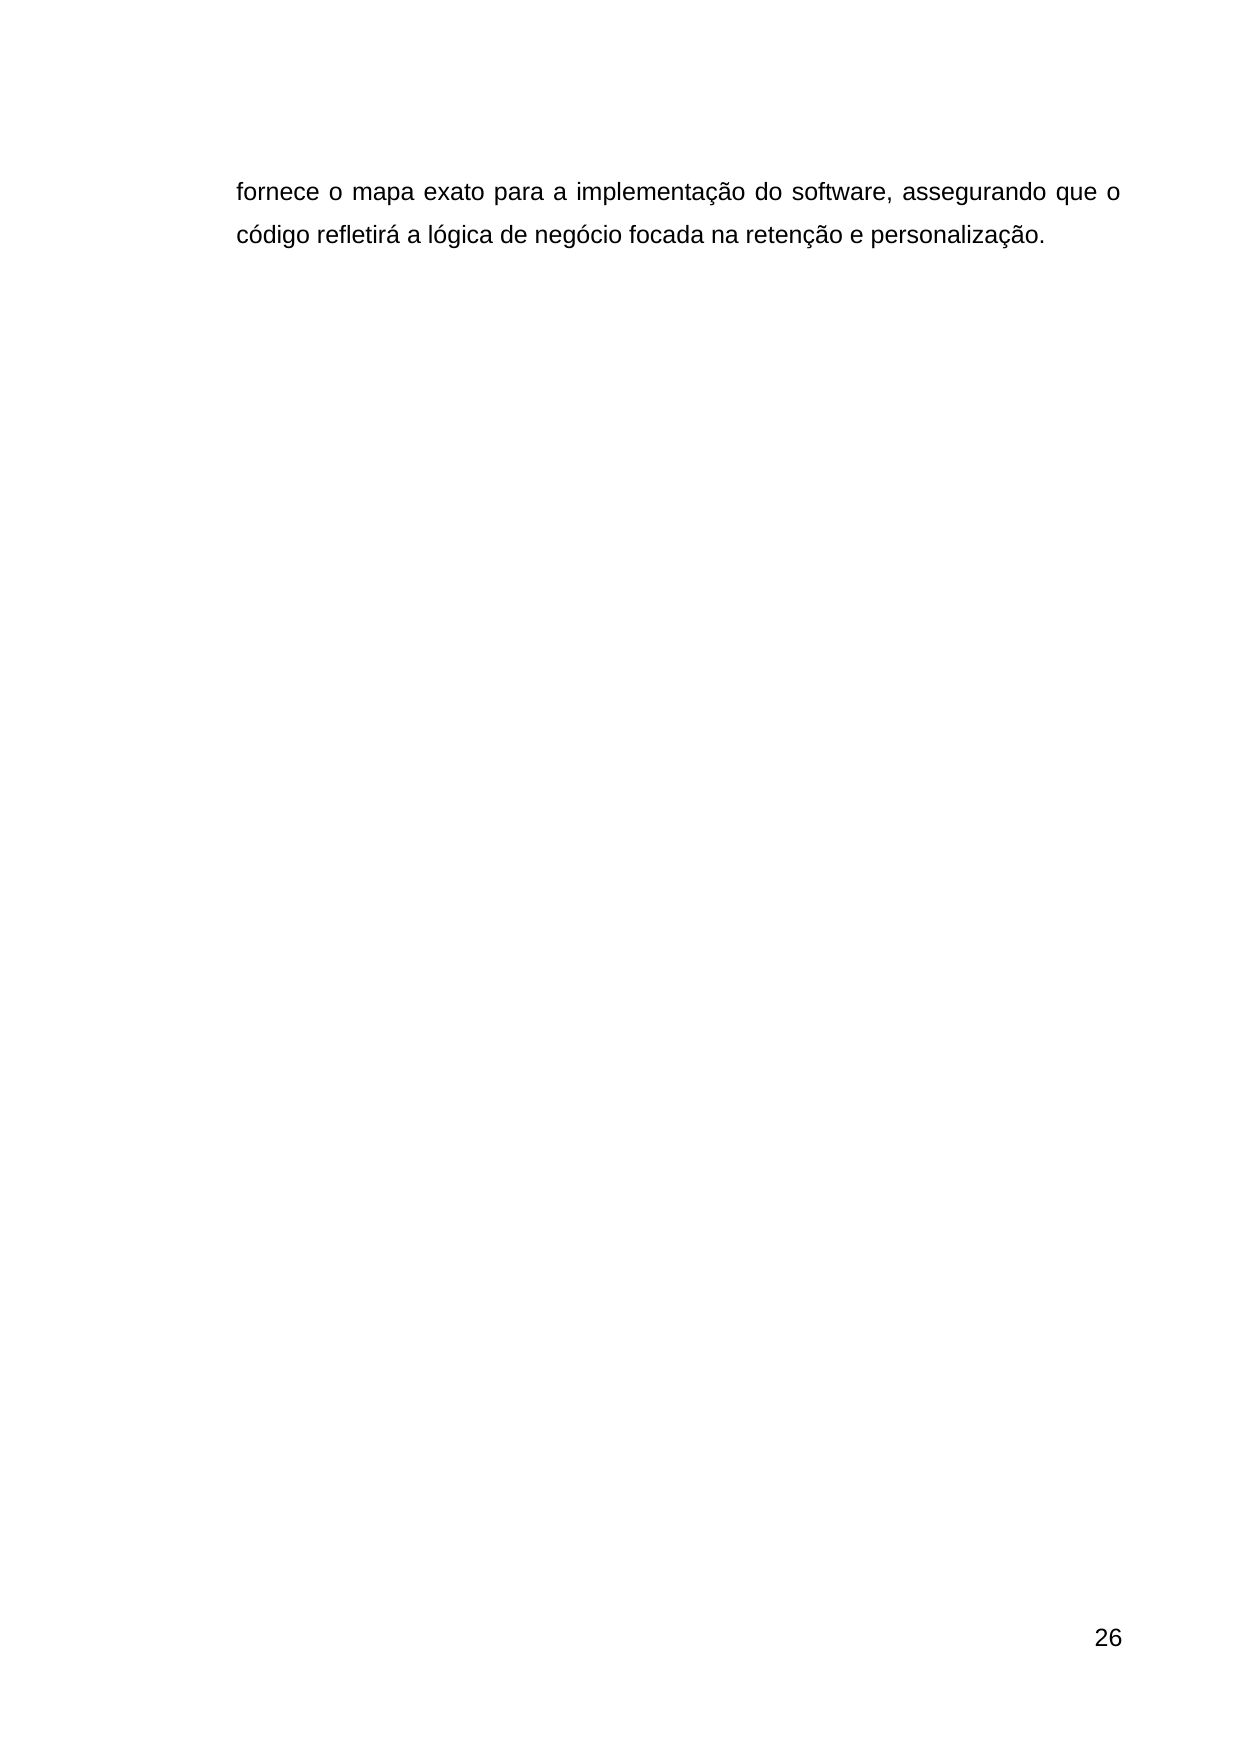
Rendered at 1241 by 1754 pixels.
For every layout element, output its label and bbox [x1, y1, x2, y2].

text [236, 177, 1122, 249]
